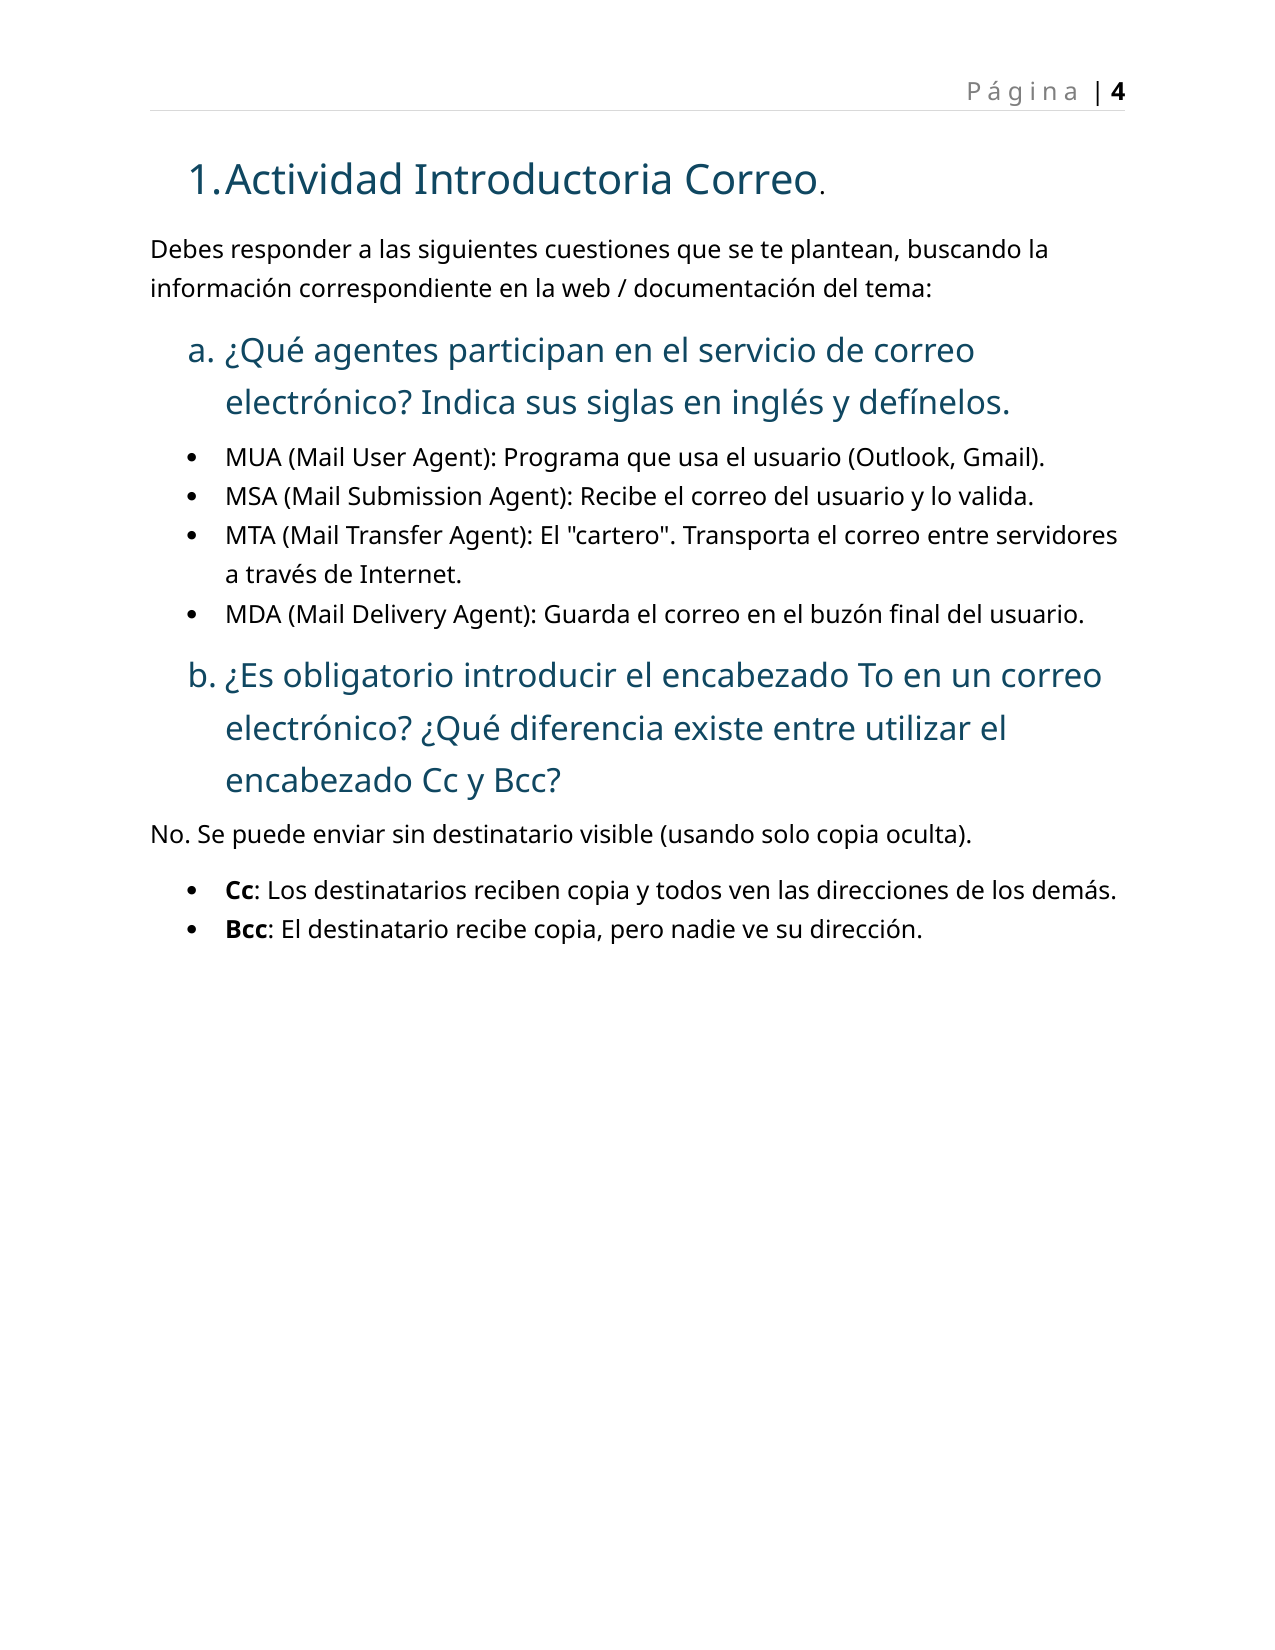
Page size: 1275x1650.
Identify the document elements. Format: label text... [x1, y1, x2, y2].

list Cc: Los destinatarios reciben copia y todos ven las direcciones de los demás. [187, 873, 1125, 907]
text No. Se puede enviar sin destinatario visible (usando solo copia oculta). [150, 817, 1125, 851]
subtitle ¿Es obligatorio introducir el encabezado To en un correo electrónico? ¿Qué diferencia existe entre utilizar el encabezado Cc y Bcc? [187, 652, 1125, 802]
list MTA (Mail Transfer Agent): El "cartero". Transporta el correo entre servidores a través de Internet. [187, 518, 1125, 591]
list Actividad Introductoria Correo. [187, 150, 1125, 207]
list MDA (Mail Delivery Agent): Guarda el correo en el buzón final del usuario. [187, 596, 1125, 630]
subtitle ¿Qué agentes participan en el servicio de correo electrónico? Indica sus siglas en inglés y defínelos. [187, 327, 1125, 424]
text Debes responder a las siguientes cuestiones que se te plantean, buscando la información correspondiente en la web / documentación del tema: [150, 232, 1125, 305]
list MUA (Mail User Agent): Programa que usa el usuario (Outlook, Gmail). [187, 439, 1125, 474]
list Bcc: El destinatario recibe copia, pero nadie ve su dirección. [187, 912, 1125, 946]
list MSA (Mail Submission Agent): Recibe el correo del usuario y lo valida. [187, 479, 1125, 513]
